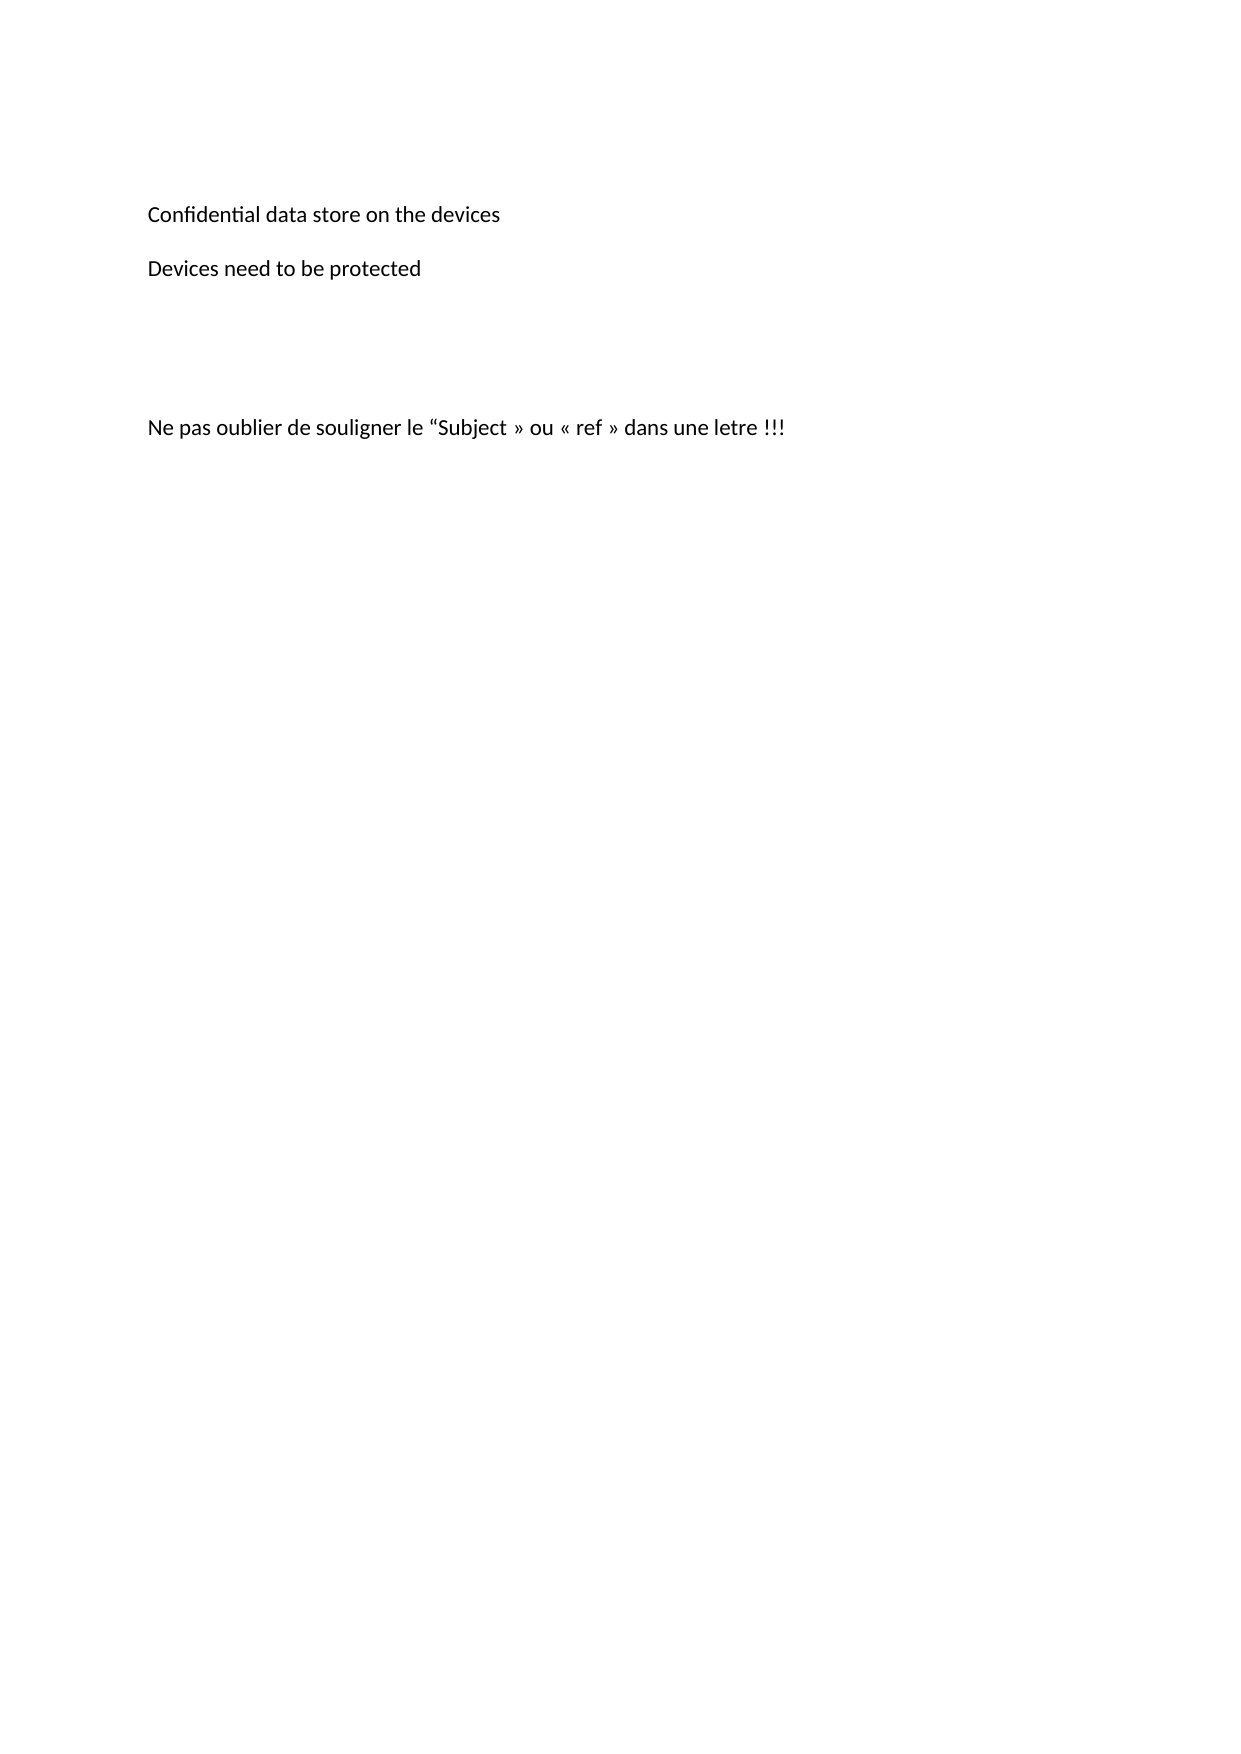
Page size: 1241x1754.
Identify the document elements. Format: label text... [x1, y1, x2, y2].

text Confidential data store on the devices [148, 201, 1093, 229]
text Devices need to be protected [148, 254, 1093, 282]
text Ne pas oublier de souligner le “Subject » ou « ref » dans une letre !!! [148, 413, 1093, 441]
